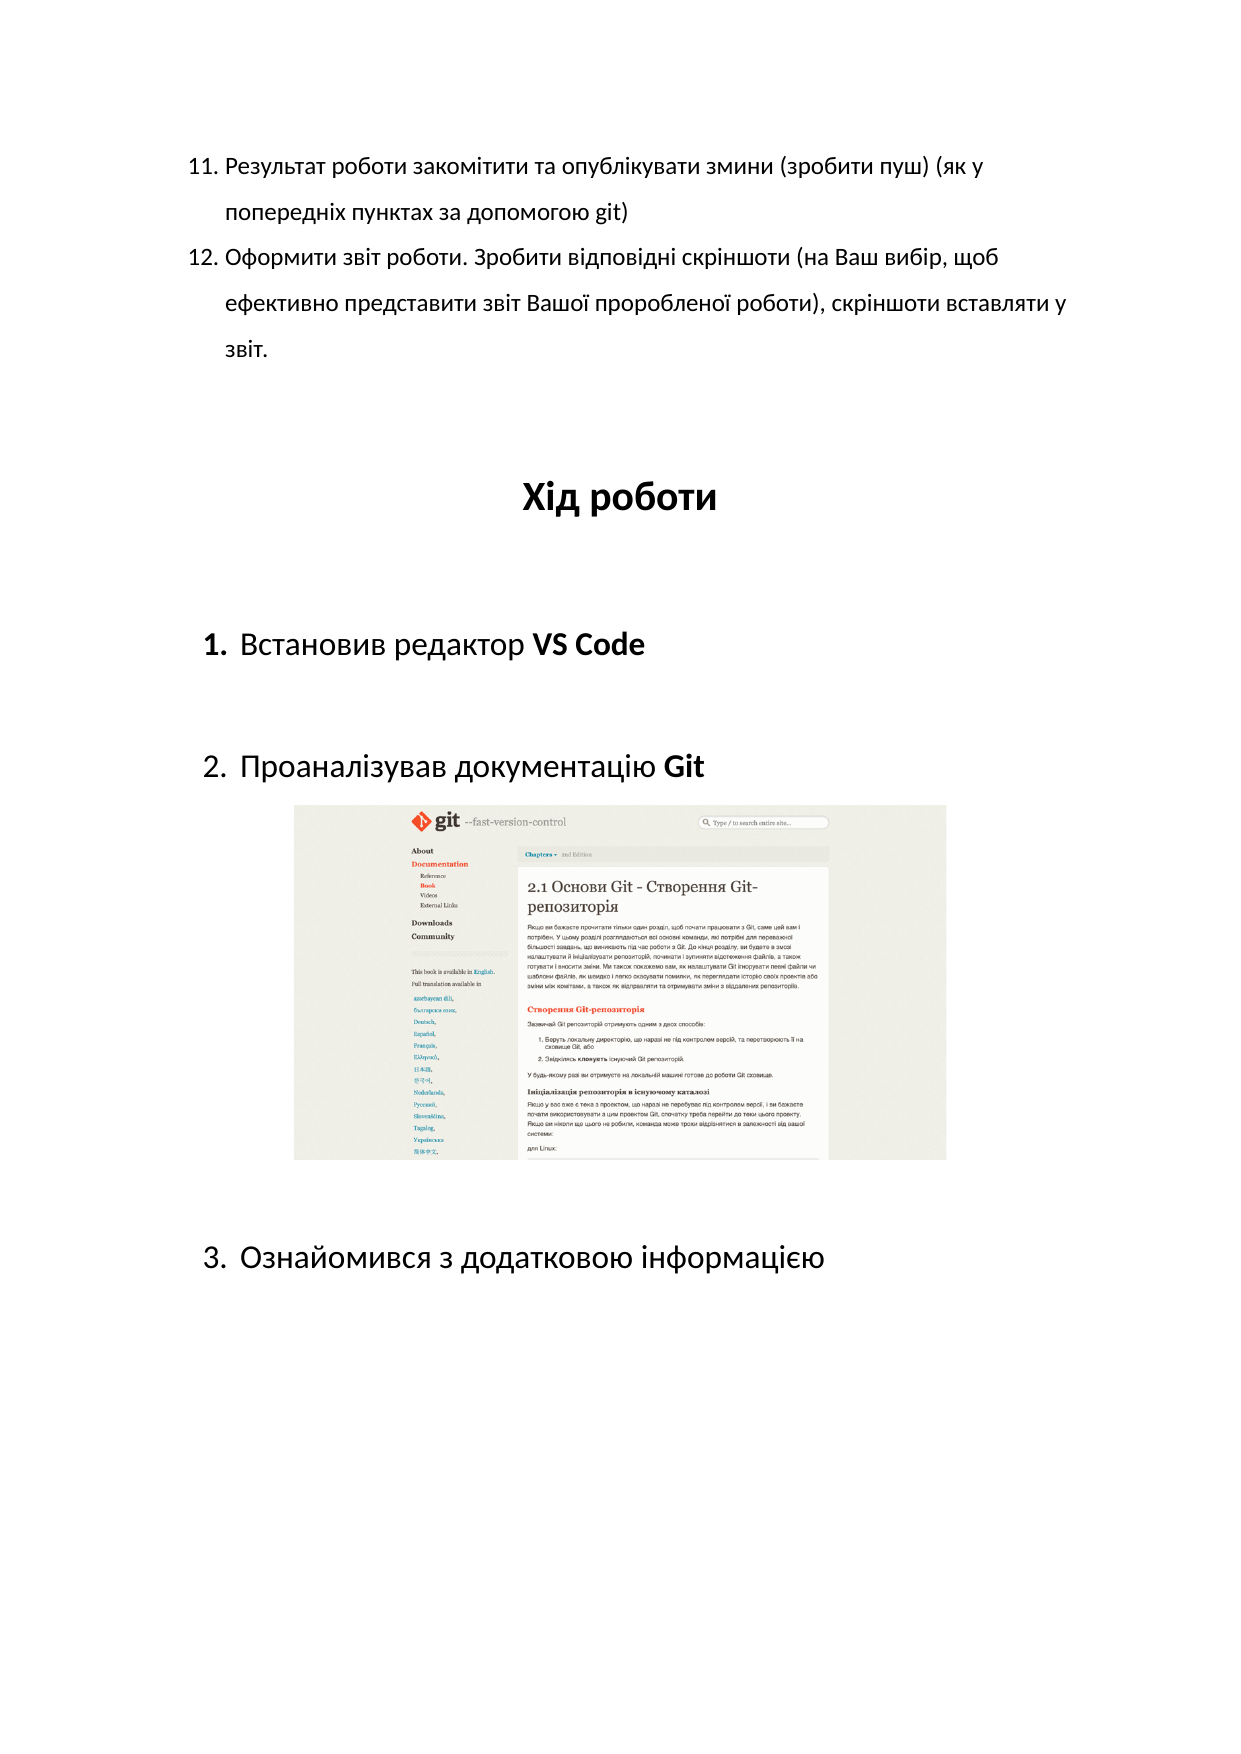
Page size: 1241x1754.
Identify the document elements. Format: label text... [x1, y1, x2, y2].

list Результат роботи закомітити та опублікувати змини (зробити пуш) (як у попередніх пунктах за допомогою git) [187, 150, 1090, 226]
text Хід роботи [150, 470, 1090, 521]
list Оформити звіт роботи. Зробити відповідні скріншоти (на Ваш вибір, щоб ефективно представити звіт Вашої проробленої роботи), скріншоти вставляти у звіт. [187, 241, 1090, 363]
list Проаналізував документацію Git [202, 745, 1090, 785]
list Встановив редактор VS Code [202, 623, 1090, 663]
picture [293, 805, 947, 1160]
list Ознайомився з додатковою інформацією [202, 1236, 1090, 1277]
